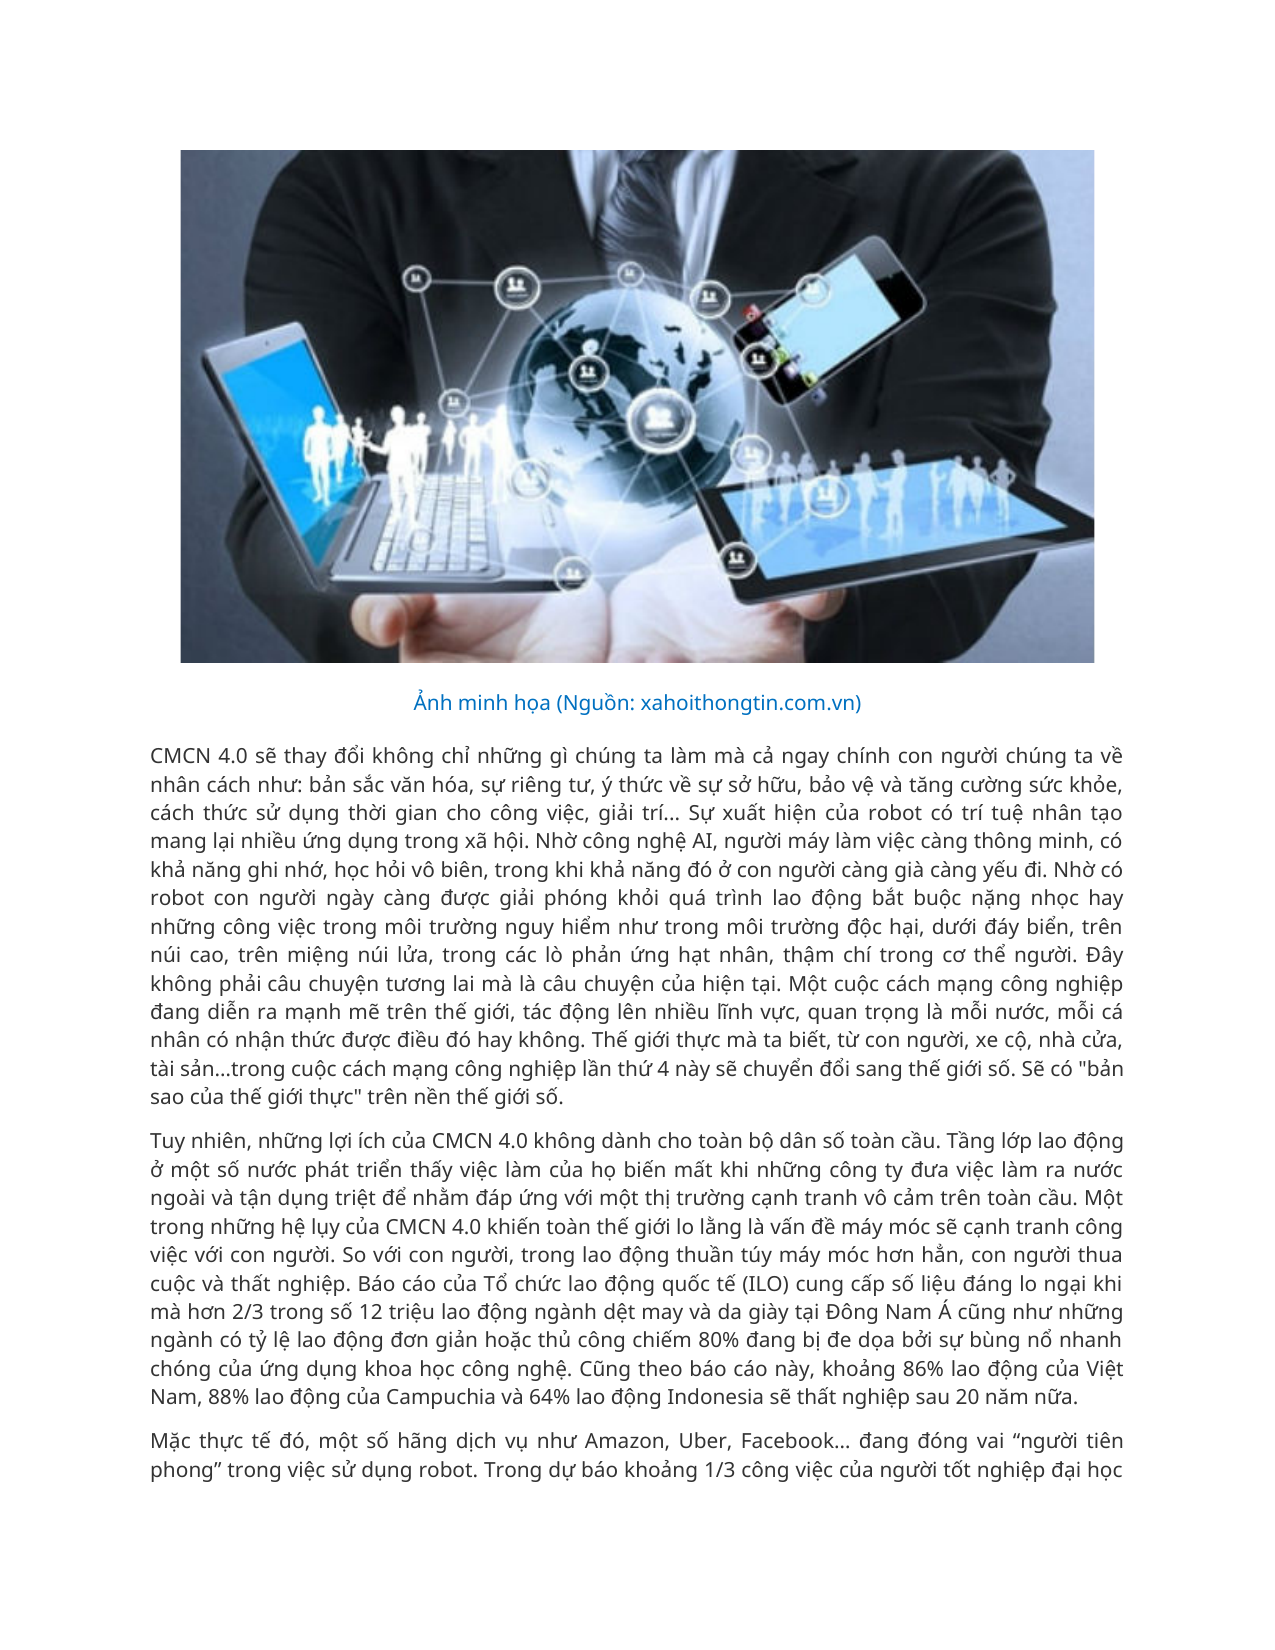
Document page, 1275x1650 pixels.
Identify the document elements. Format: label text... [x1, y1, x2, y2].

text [150, 1427, 1125, 1483]
picture [180, 150, 1095, 663]
text Tuy nhiên, những lợi ích của CMCN 4.0 không dành cho toàn bộ dân số toàn cầu. Tầng lớp lao động ở một số nước phát triển thấy việc làm của họ biến mất khi những công ty đưa việc làm ra nước ngoài và tận dụng triệt để nhằm đáp ứng với một thị trường cạnh tranh vô cảm trên toàn cầu. Một trong những hệ lụy của CMCN 4.0 khiến toàn thế giới lo lằng là vấn đề máy móc sẽ cạnh tranh công việc với con người. So với con người, trong lao động thuần túy máy móc hơn hẳn, con người thua cuộc và thất nghiệp. Báo cáo của Tổ chức lao động quốc tế (ILO) cung cấp số liệu đáng lo ngại khi mà hơn 2/3 trong số 12 triệu lao động ngành dệt may và da giày tại Đông Nam Á cũng như những ngành có tỷ lệ lao động đơn giản hoặc thủ công chiếm 80% đang bị đe dọa bởi sự bùng nổ nhanh chóng của ứng dụng khoa học công nghệ. Cũng theo báo cáo này, khoảng 86% lao động của Việt Nam, 88% lao động của Campuchia và 64% lao động Indonesia sẽ thất nghiệp sau 20 năm nữa. [150, 1127, 1125, 1411]
text Ảnh minh họa (Nguồn: xahoithongtin.com.vn) [150, 688, 1125, 716]
text CMCN 4.0 sẽ thay đổi không chỉ những gì chúng ta làm mà cả ngay chính con người chúng ta về nhân cách như: bản sắc văn hóa, sự riêng tư, ý thức về sự sở hữu, bảo vệ và tăng cường sức khỏe, cách thức sử dụng thời gian cho công việc, giải trí... Sự xuất hiện của robot có trí tuệ nhân tạo mang lại nhiều ứng dụng trong xã hội. Nhờ công nghệ AI, người máy làm việc càng thông minh, có khả năng ghi nhớ, học hỏi vô biên, trong khi khả năng đó ở con người càng già càng yếu đi. Nhờ có robot con người ngày càng được giải phóng khỏi quá trình lao động bắt buộc nặng nhọc hay những công việc trong môi trường nguy hiểm như trong môi trường độc hại, dưới đáy biển, trên núi cao, trên miệng núi lửa, trong các lò phản ứng hạt nhân, thậm chí trong cơ thể người. Đây không phải câu chuyện tương lai mà là câu chuyện của hiện tại. Một cuộc cách mạng công nghiệp đang diễn ra mạnh mẽ trên thế giới, tác động lên nhiều lĩnh vực, quan trọng là mỗi nước, mỗi cá nhân có nhận thức được điều đó hay không. Thế giới thực mà ta biết, từ con người, xe cộ, nhà cửa, tài sản…trong cuộc cách mạng công nghiệp lần thứ 4 này sẽ chuyển đổi sang thế giới số. Sẽ có "bản sao của thế giới thực" trên nền thế giới số. [150, 741, 1125, 1111]
